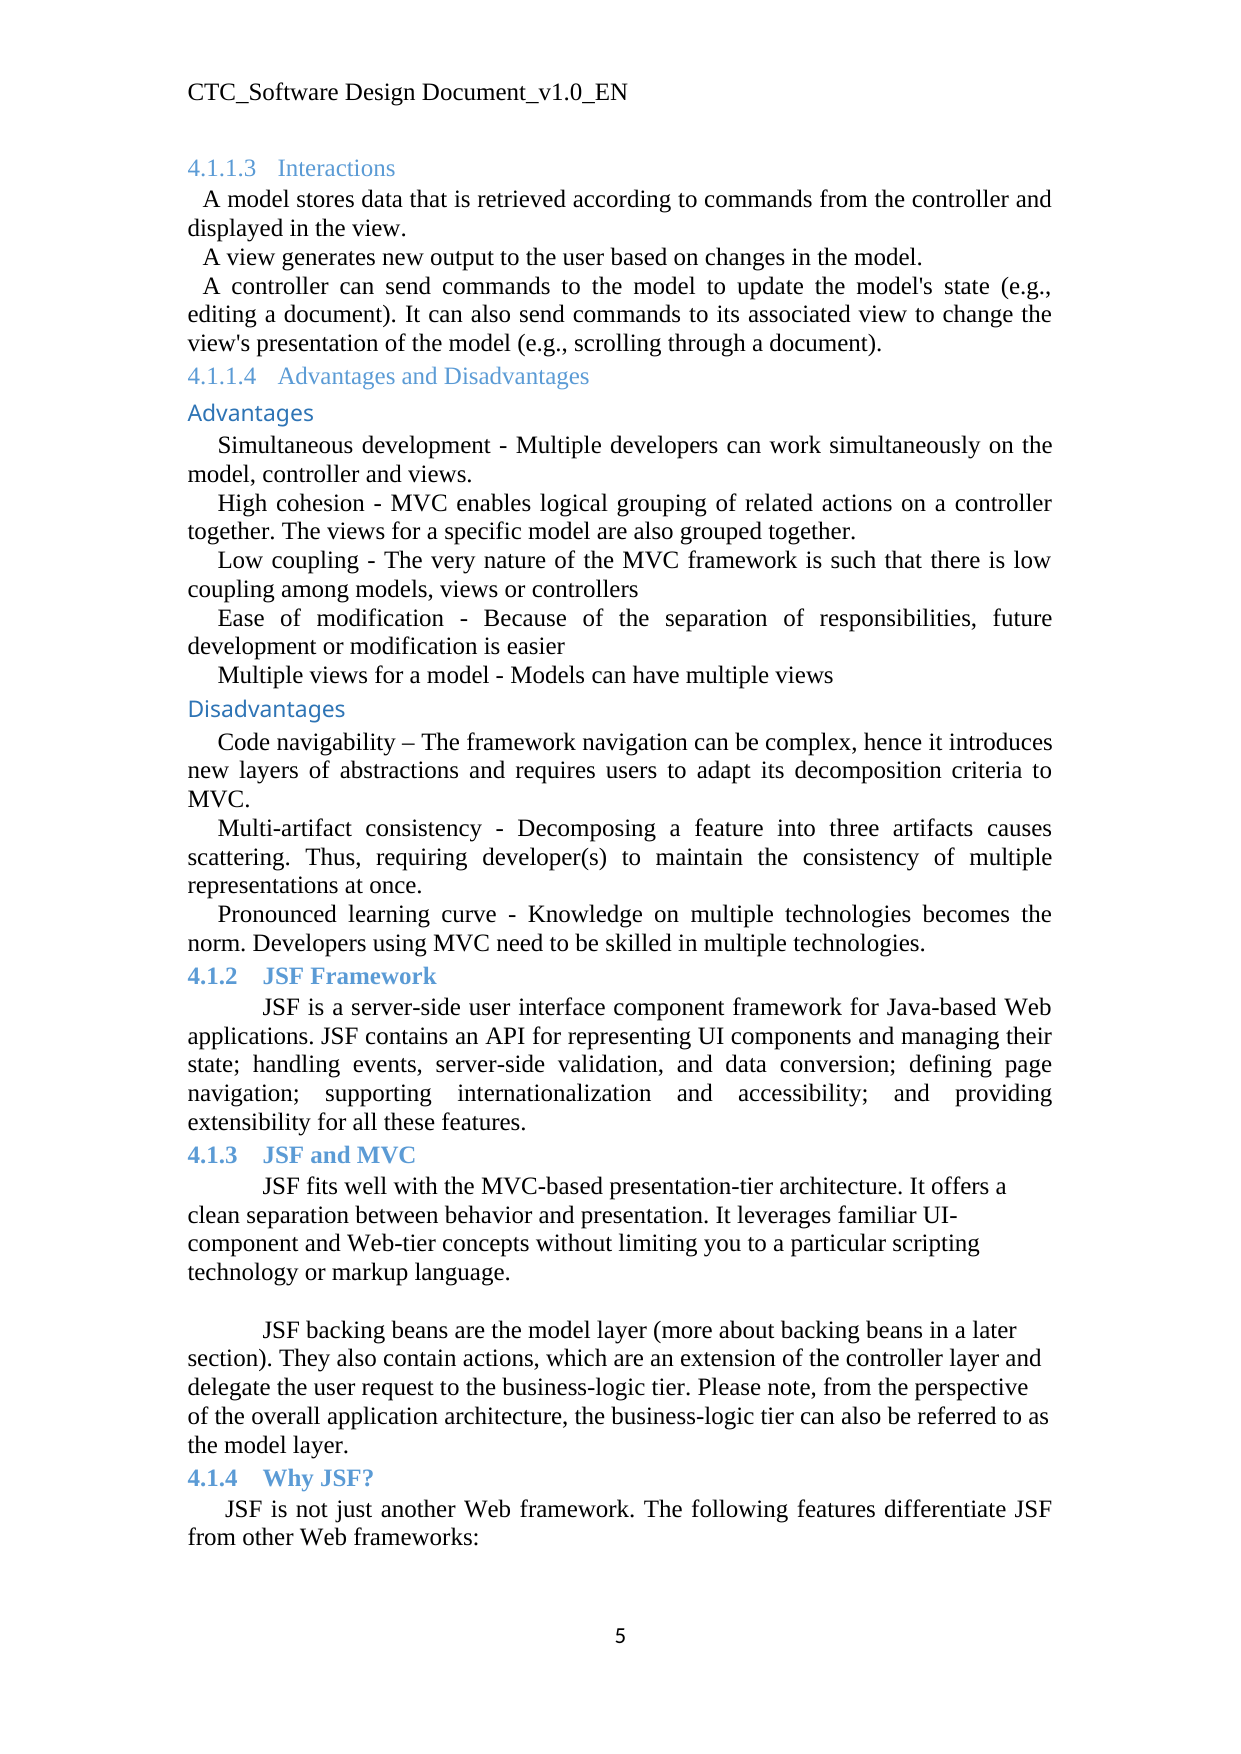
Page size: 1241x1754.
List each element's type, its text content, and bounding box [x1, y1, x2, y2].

text JSF is a server-side user interface component framework for Java-based Web applications. JSF contains an API for representing UI components and managing their state; handling events, server-side validation, and data conversion; defining page navigation; supporting internationalization and accessibility; and providing extensibility for all these features. [187, 992, 1053, 1136]
subtitle Disadvantages [187, 693, 1053, 724]
text JSF is not just another Web framework. The following features differentiate JSF from other Web frameworks: [187, 1494, 1053, 1551]
subtitle Why JSF? [187, 1463, 1053, 1491]
subtitle Advantages and Disadvantages [187, 361, 1053, 390]
subtitle Advantages [187, 396, 1053, 428]
subtitle JSF and MVC [187, 1140, 1053, 1169]
text JSF backing beans are the model layer (more about backing beans in a later section). They also contain actions, which are an extension of the controller layer and delegate the user request to the business-logic tier. Please note, from the perspective of the overall application architecture, the business-logic tier can also be referred to as the model layer. [187, 1315, 1053, 1458]
subtitle Interactions [187, 153, 1053, 182]
text Code navigability – The framework navigation can be complex, hence it introduces new layers of abstractions and requires users to adapt its decomposition criteria to MVC. [187, 727, 1053, 813]
text A model stores data that is retrieved according to commands from the controller and displayed in the view. [187, 184, 1053, 242]
text Pronounced learning curve - Knowledge on multiple technologies becomes the norm. Developers using MVC need to be skilled in multiple technologies. [187, 899, 1053, 957]
text Ease of modification - Because of the separation of responsibilities, future development or modification is easier [187, 603, 1053, 660]
text Multi-artifact consistency - Decomposing a feature into three artifacts causes scattering. Thus, requiring developer(s) to maintain the consistency of multiple representations at once. [187, 813, 1053, 899]
text Multiple views for a model - Models can have multiple views [187, 660, 1053, 689]
subtitle JSF Framework [187, 961, 1053, 990]
text JSF fits well with the MVC-based presentation-tier architecture. It offers a clean separation between behavior and presentation. It leverages familiar UI-component and Web-tier concepts without limiting you to a particular scripting technology or markup language. [187, 1171, 1053, 1286]
text A controller can send commands to the model to update the model's state (e.g., editing a document). It can also send commands to its associated view to change the view's presentation of the model (e.g., scrolling through a document). [187, 271, 1053, 357]
text Simultaneous development - Multiple developers can work simultaneously on the model, controller and views. [187, 430, 1053, 488]
text High cohesion - MVC enables logical grouping of related actions on a controller together. The views for a specific model are also grouped together. [187, 488, 1053, 545]
text A view generates new output to the user based on changes in the model. [187, 242, 1053, 271]
text Low coupling - The very nature of the MVC framework is such that there is low coupling among models, views or controllers [187, 545, 1053, 603]
